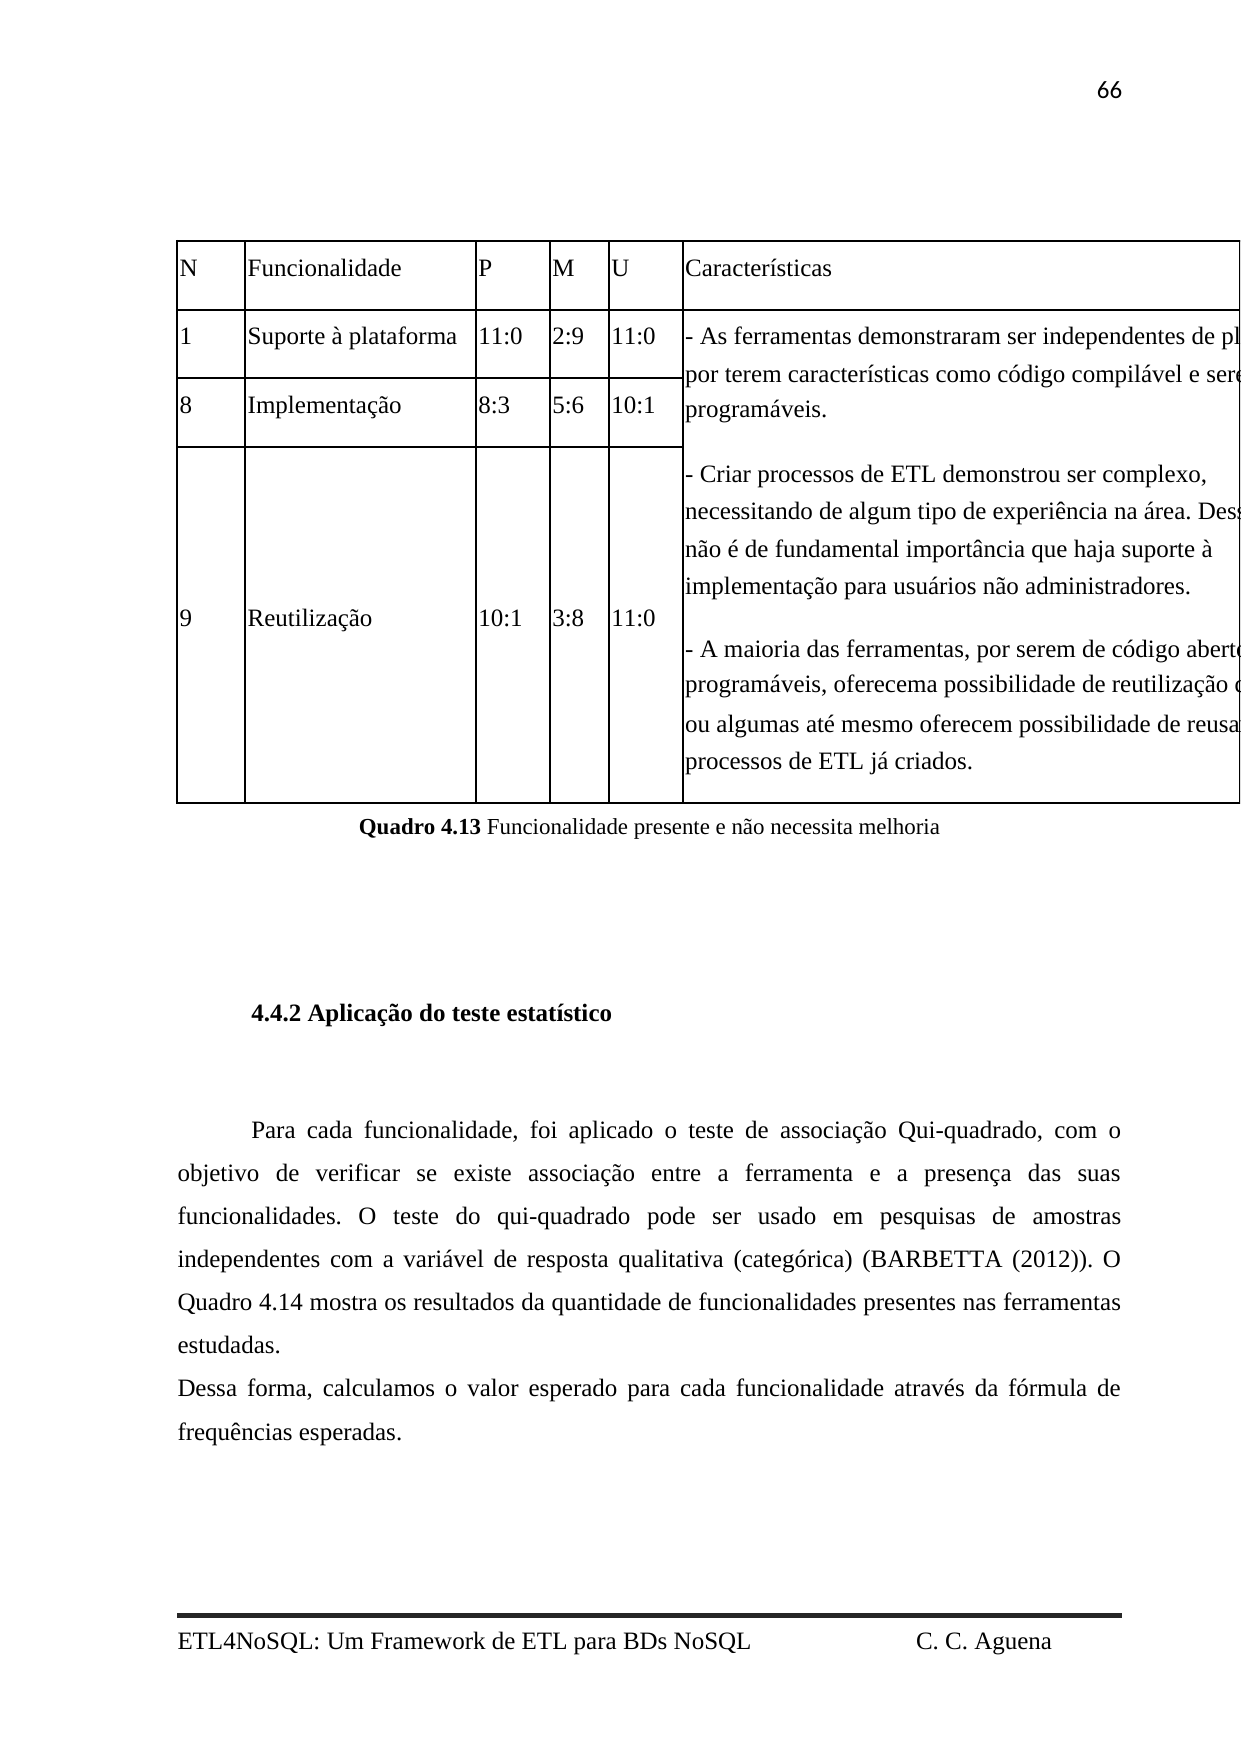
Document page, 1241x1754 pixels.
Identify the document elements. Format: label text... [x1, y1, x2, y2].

table_header Características [684, 242, 1239, 308]
table_cell 11:0 [610, 311, 682, 377]
table_cell 8 [178, 379, 244, 446]
table_cell Suporte à plataforma [246, 311, 475, 377]
table_cell Reutilização [246, 448, 475, 802]
text Dessa forma, calculamos o valor esperado para cada funcionalidade através da fórmula de frequências esperadas. [177, 1373, 1122, 1445]
table_cell 8:3 [477, 379, 549, 446]
text Quadro 4.13 Funcionalidade presente e não necessita melhoria [177, 804, 1122, 840]
table_header Funcionalidade [246, 242, 475, 308]
table_cell 10:1 [477, 448, 549, 802]
table_cell 10:1 [610, 379, 682, 446]
table_header N [178, 242, 244, 308]
table_cell - As ferramentas demonstraram ser independentes de plataforma por terem características como código compilável e serem programáveis. - Criar processos de ETL demonstrou ser complexo, necessitando de algum tipo de experiência na área. Dessa forma, não é de fundamental importância que haja suporte à implementação para usuários não administradores. - A maioria das ferramentas, por serem de código aberto e programáveis, oferecem a possibilidade de reutilização de código ou algumas até mesmo oferecem possibilidade de reusar os processos de ETL já criados. [684, 311, 1239, 802]
table_cell 3:8 [551, 448, 608, 802]
table_cell 9 [178, 448, 244, 802]
table_cell 2:9 [551, 311, 608, 377]
table_cell 1 [178, 311, 244, 377]
table_cell 5:6 [551, 379, 608, 446]
table_header U [610, 242, 682, 308]
text 4.4.2 Aplicação do teste estatístico [177, 990, 1122, 1027]
text Para cada funcionalidade, foi aplicado o teste de associação Qui-quadrado, com o objetivo de verificar se existe associação entre a ferramenta e a presença das suas funcionalidades. O teste do qui-quadrado pode ser usado em pesquisas de amostras independentes com a variável de resposta qualitativa (categórica) (BARBETTA (2012)). O Quadro 4.14 mostra os resultados da quantidade de funcionalidades presentes nas ferramentas estudadas. [177, 1115, 1122, 1359]
table_header P [477, 242, 549, 308]
table_header M [551, 242, 608, 308]
table_cell 11:0 [477, 311, 549, 377]
table_cell Implementação [246, 379, 475, 446]
table_cell 11:0 [610, 448, 682, 802]
